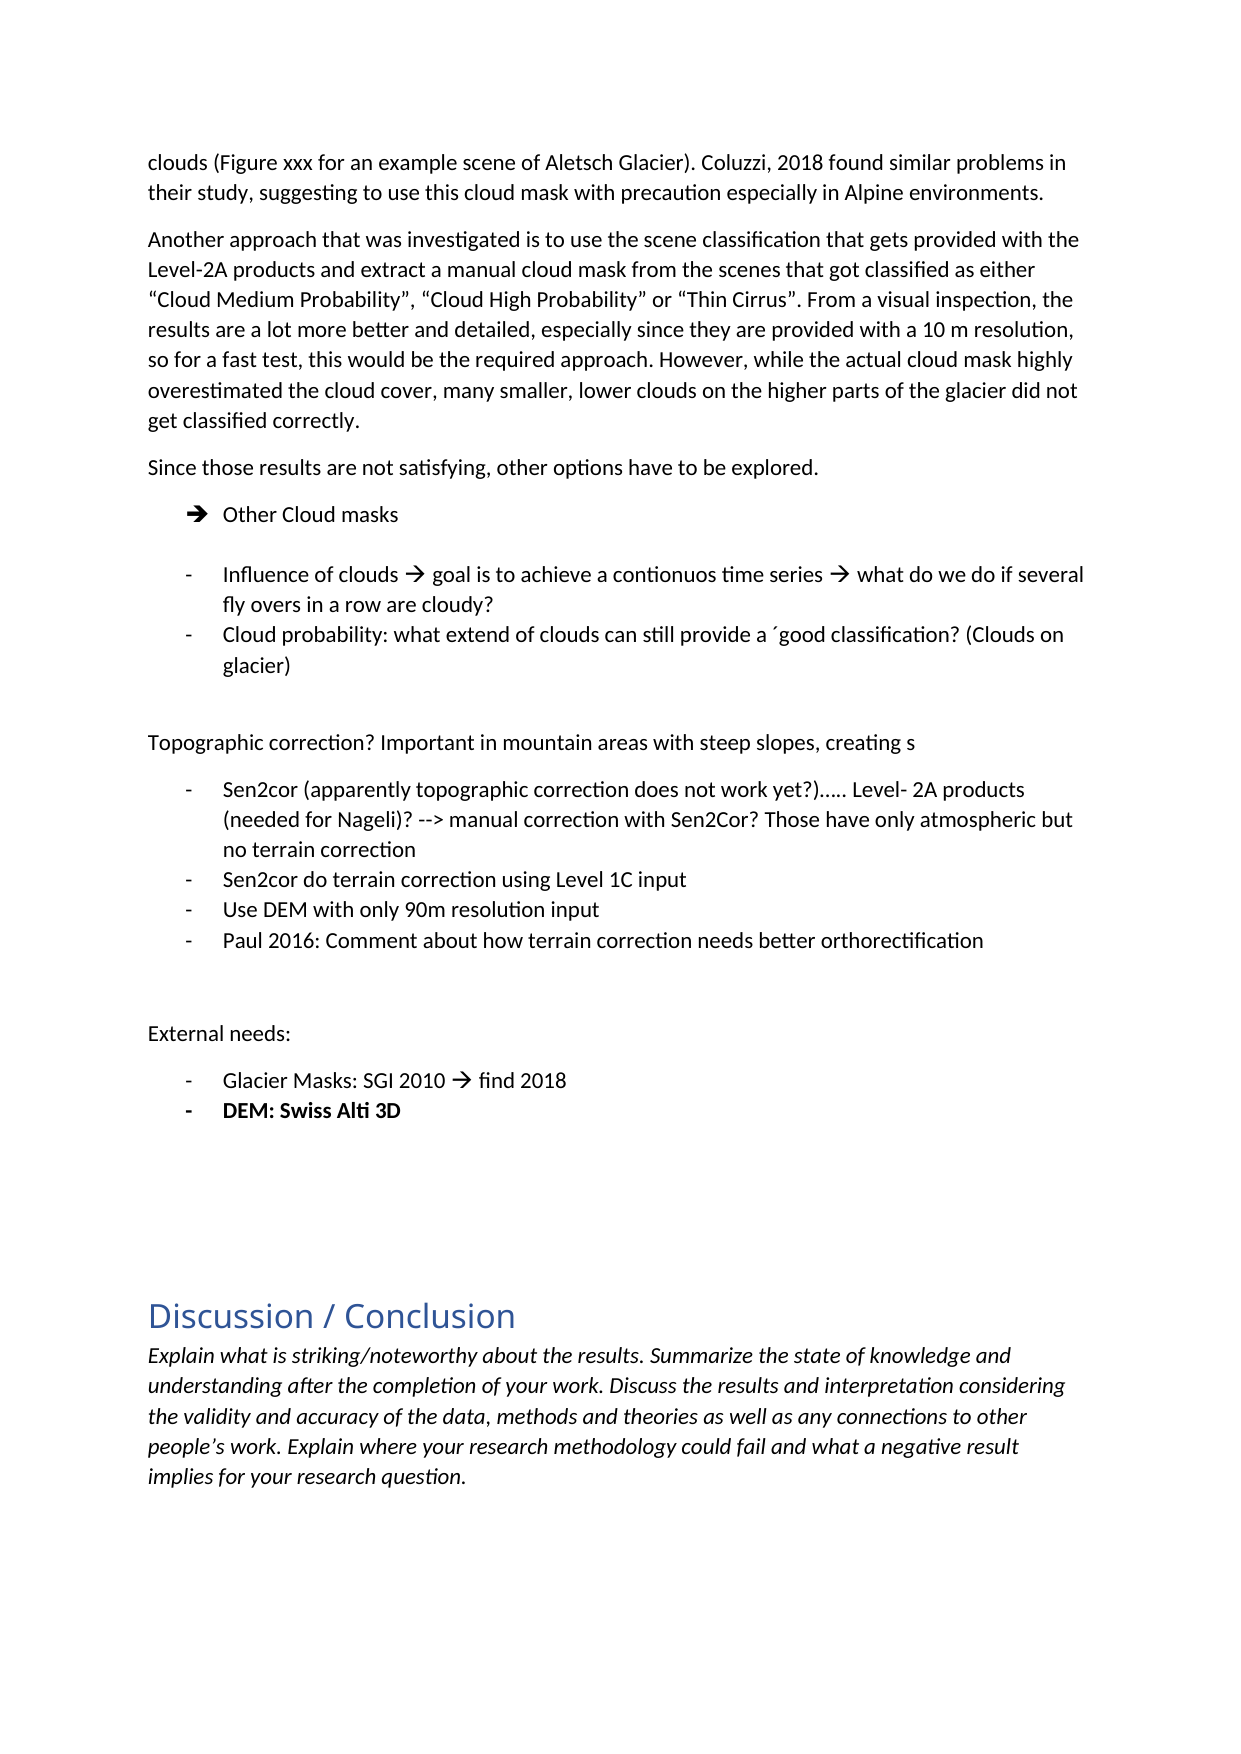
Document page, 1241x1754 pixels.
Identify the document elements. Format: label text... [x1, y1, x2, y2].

list Cloud probability: what extend of clouds can still provide a ´good classification? (Clouds on glacier) [185, 621, 1093, 679]
text Topographic correction? Important in mountain areas with steep slopes, creating s [148, 728, 1093, 756]
list Sen2cor do terrain correction using Level 1C input [185, 865, 1093, 893]
text Another approach that was investigated is to use the scene classification that gets provided with the Level-2A products and extract a manual cloud mask from the scenes that got classified as either “Cloud Medium Probability”, “Cloud High Probability” or “Thin Cirrus”. From a visual inspection, the results are a lot more better and detailed, especially since they are provided with a 10 m resolution, so for a fast test, this would be the required approach. However, while the actual cloud mask highly overestimated the cloud cover, many smaller, lower clouds on the higher parts of the glacier did not get classified correctly. [148, 225, 1093, 434]
list DEM: Swiss Alti 3D [185, 1097, 1093, 1124]
text Since those results are not satisfying, other options have to be explored. [148, 453, 1093, 481]
list Glacier Masks: SGI 2010 find 2018 [185, 1066, 1093, 1094]
text External needs: [148, 1019, 1093, 1047]
list Influence of clouds goal is to achieve a contionuos time series what do we do if several fly overs in a row are cloudy? [185, 560, 1093, 618]
list Sen2cor (apparently topographic correction does not work yet?)….. Level- 2A products (needed for Nageli)? --> manual correction with Sen2Cor? Those have only atmospheric but no terrain correction [185, 775, 1093, 863]
list Use DEM with only 90m resolution input [185, 896, 1093, 923]
text Explain what is striking/noteworthy about the results. Summarize the state of knowledge and understanding after the completion of your work. Discuss the results and interpretation considering the validity and accuracy of the data, methods and theories as well as any connections to other people’s work. Explain where your research methodology could fail and what a negative result implies for your research question. [148, 1341, 1093, 1490]
subtitle Discussion / Conclusion [148, 1292, 1093, 1338]
list Other Cloud masks [185, 500, 1093, 528]
text clouds (Figure xxx for an example scene of Aletsch Glacier). Coluzzi, 2018 found similar problems in their study, suggesting to use this cloud mask with precaution especially in Alpine environments. [148, 148, 1093, 206]
list Paul 2016: Comment about how terrain correction needs better orthorectification [185, 926, 1093, 954]
